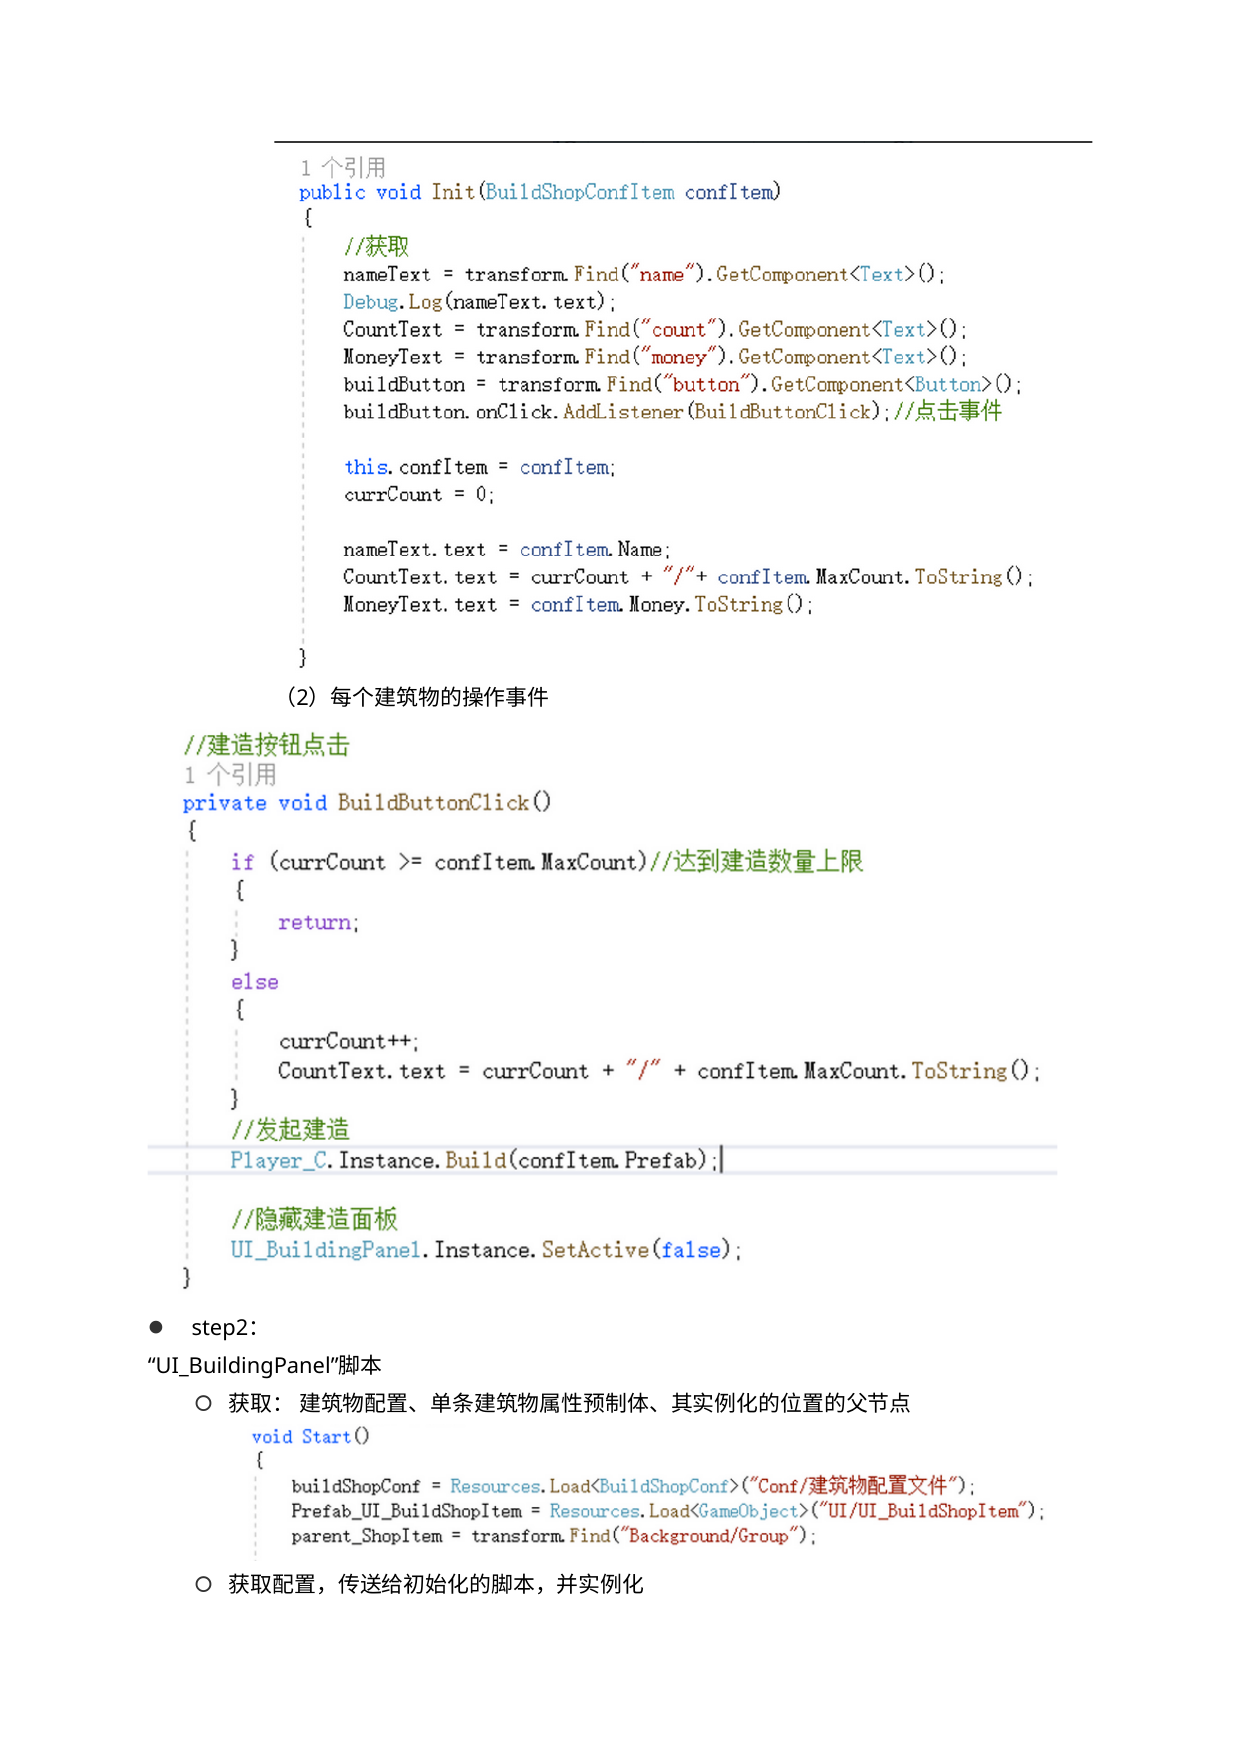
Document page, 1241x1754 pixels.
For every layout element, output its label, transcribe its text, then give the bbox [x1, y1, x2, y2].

text （2）每个建筑物的操作事件 [274, 679, 1093, 711]
text “UI_BuildingPanel”脚本 [148, 1348, 1093, 1380]
list step2： [148, 1310, 1093, 1342]
picture [147, 717, 1058, 1304]
list 获取配置，传送给初始化的脚本，并实例化 [193, 1567, 1093, 1598]
picture [228, 1424, 1093, 1561]
picture [274, 141, 1093, 674]
list 获取： 建筑物配置、单条建筑物属性预制体、其实例化的位置的父节点 [193, 1386, 1093, 1418]
